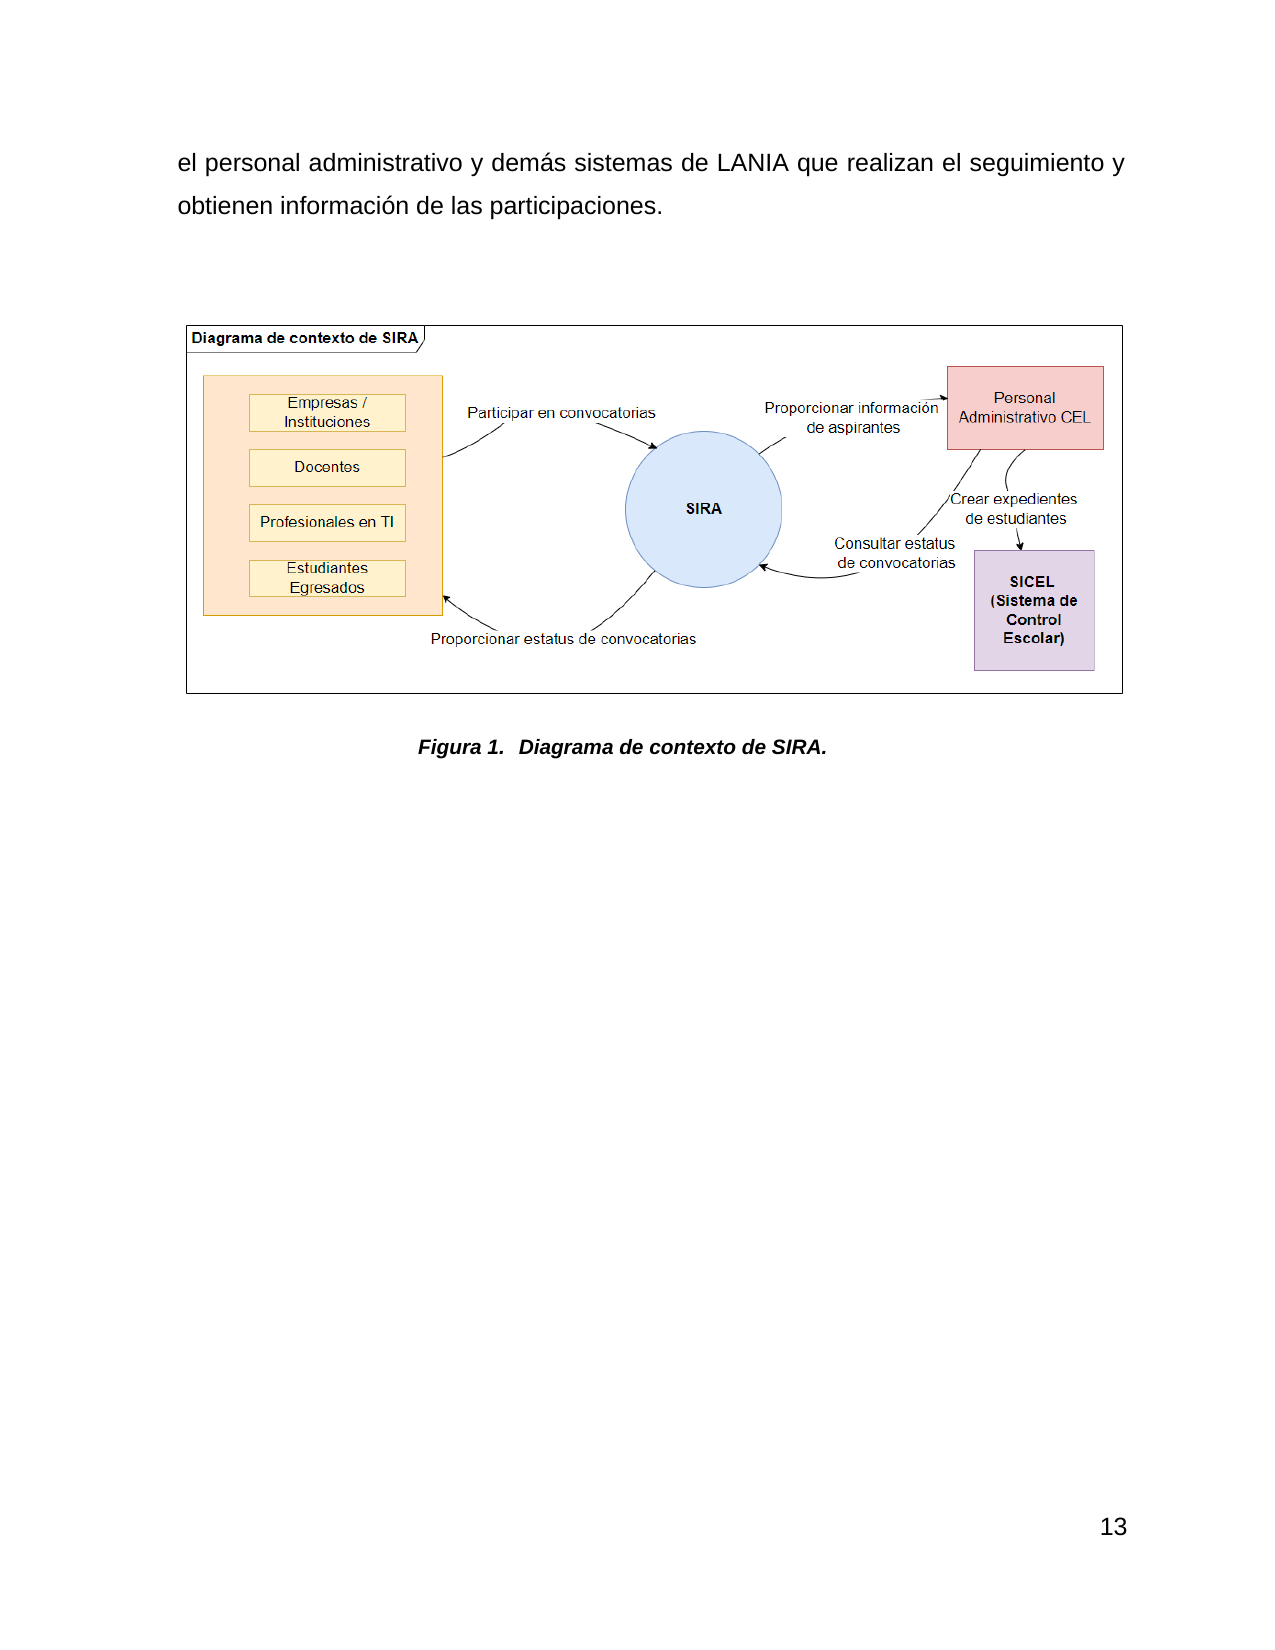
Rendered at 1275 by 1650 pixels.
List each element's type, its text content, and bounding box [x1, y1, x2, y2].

picture [177, 318, 1128, 700]
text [177, 148, 1127, 219]
list Diagrama de contexto de SIRA. [207, 734, 1127, 758]
